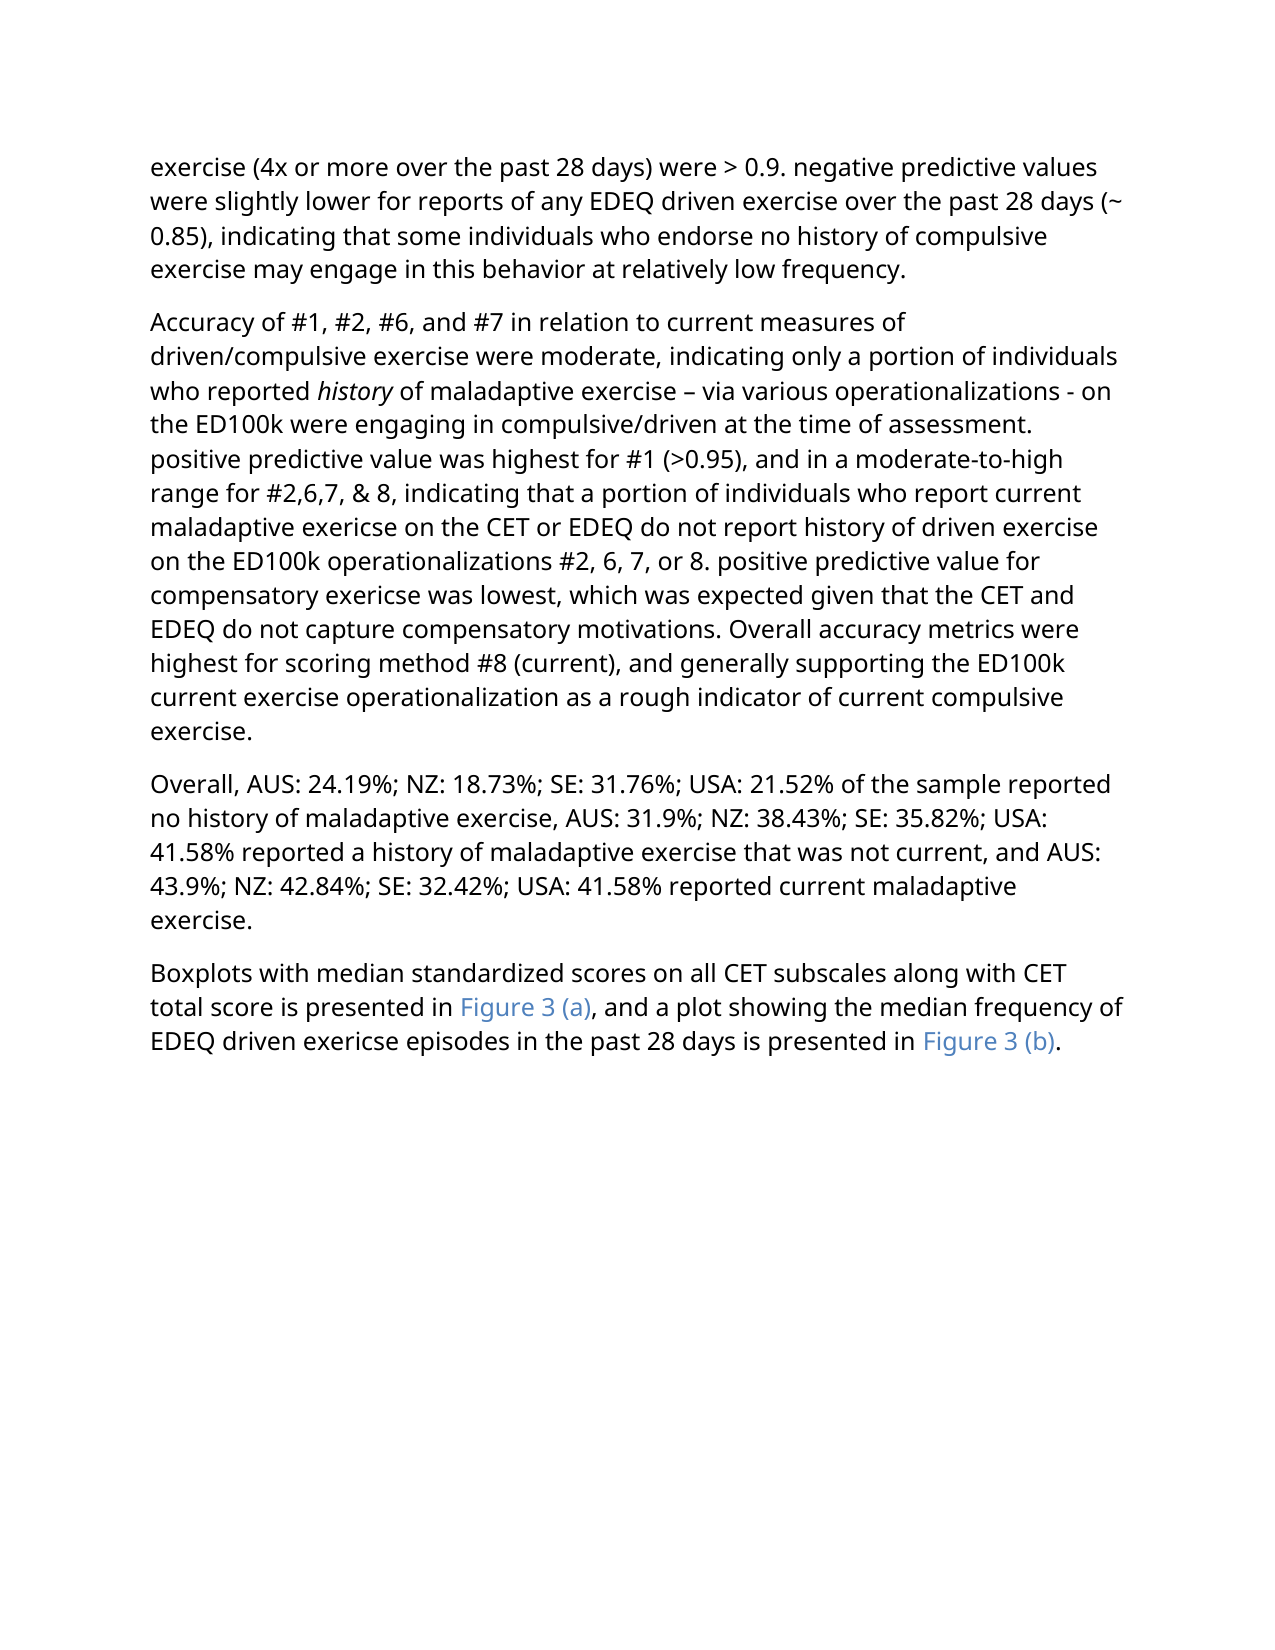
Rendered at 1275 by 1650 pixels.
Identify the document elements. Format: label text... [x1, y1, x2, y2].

text Boxplots with median standardized scores on all CET subscales along with CET total score is presented in Figure 3 (a), and a plot showing the median frequency of EDEQ driven exericse episodes in the past 28 days is presented in Figure 3 (b). [150, 956, 1125, 1058]
text Overall, AUS: 24.19%; NZ: 18.73%; SE: 31.76%; USA: 21.52% of the sample reported no history of maladaptive exercise, AUS: 31.9%; NZ: 38.43%; SE: 35.82%; USA: 41.58% reported a history of maladaptive exercise that was not current, and AUS: 43.9%; NZ: 42.84%; SE: 32.42%; USA: 41.58% reported current maladaptive exercise. [150, 767, 1125, 937]
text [150, 150, 1125, 286]
text Accuracy of #1, #2, #6, and #7 in relation to current measures of driven/compulsive exercise were moderate, indicating only a portion of individuals who reported history of maladaptive exercise – via various operationalizations - on the ED100k were engaging in compulsive/driven at the time of assessment. positive predictive value was highest for #1 (>0.95), and in a moderate-to-high range for #2,6,7, & 8, indicating that a portion of individuals who report current maladaptive exericse on the CET or EDEQ do not report history of driven exercise on the ED100k operationalizations #2, 6, 7, or 8. positive predictive value for compensatory exericse was lowest, which was expected given that the CET and EDEQ do not capture compensatory motivations. Overall accuracy metrics were highest for scoring method #8 (current), and generally supporting the ED100k current exercise operationalization as a rough indicator of current compulsive exercise. [150, 305, 1125, 748]
